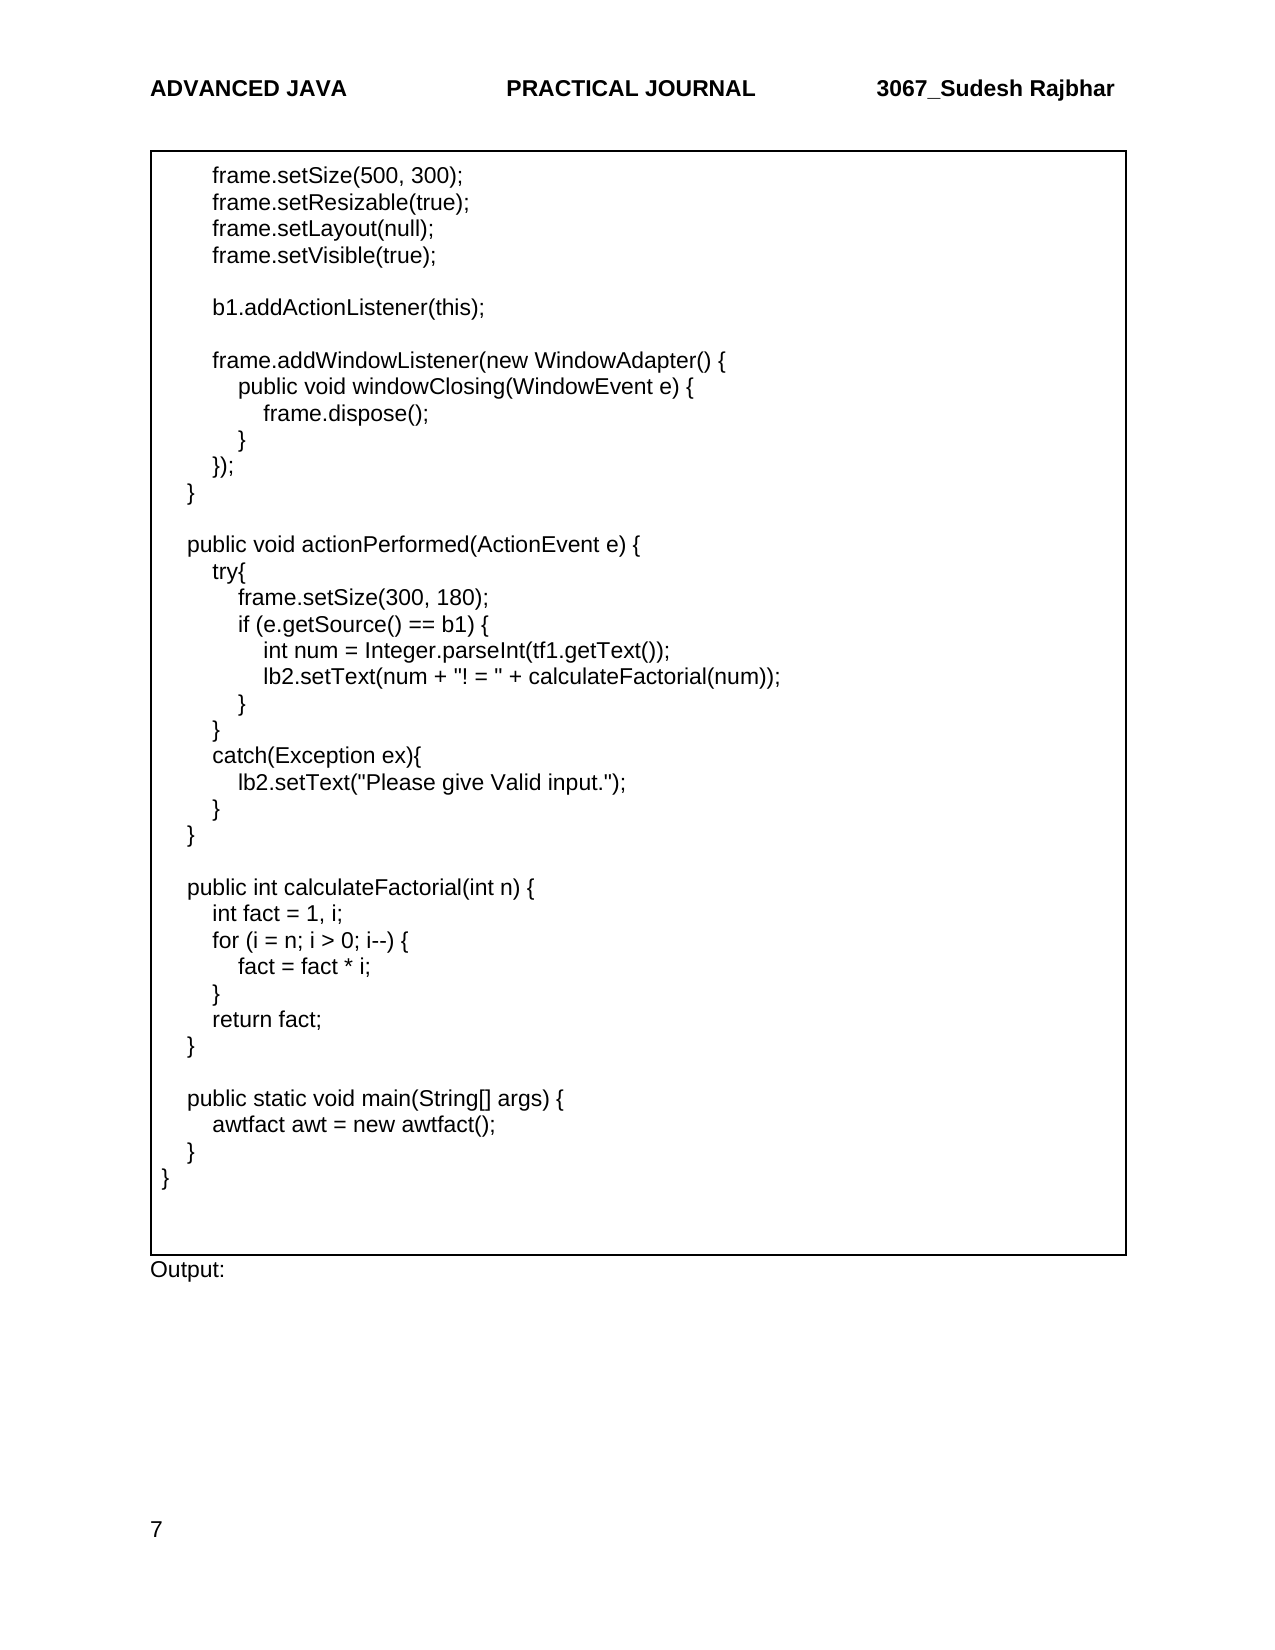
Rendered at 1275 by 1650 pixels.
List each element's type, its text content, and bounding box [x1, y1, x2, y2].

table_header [152, 152, 1125, 1253]
text Output: [150, 1256, 1125, 1282]
